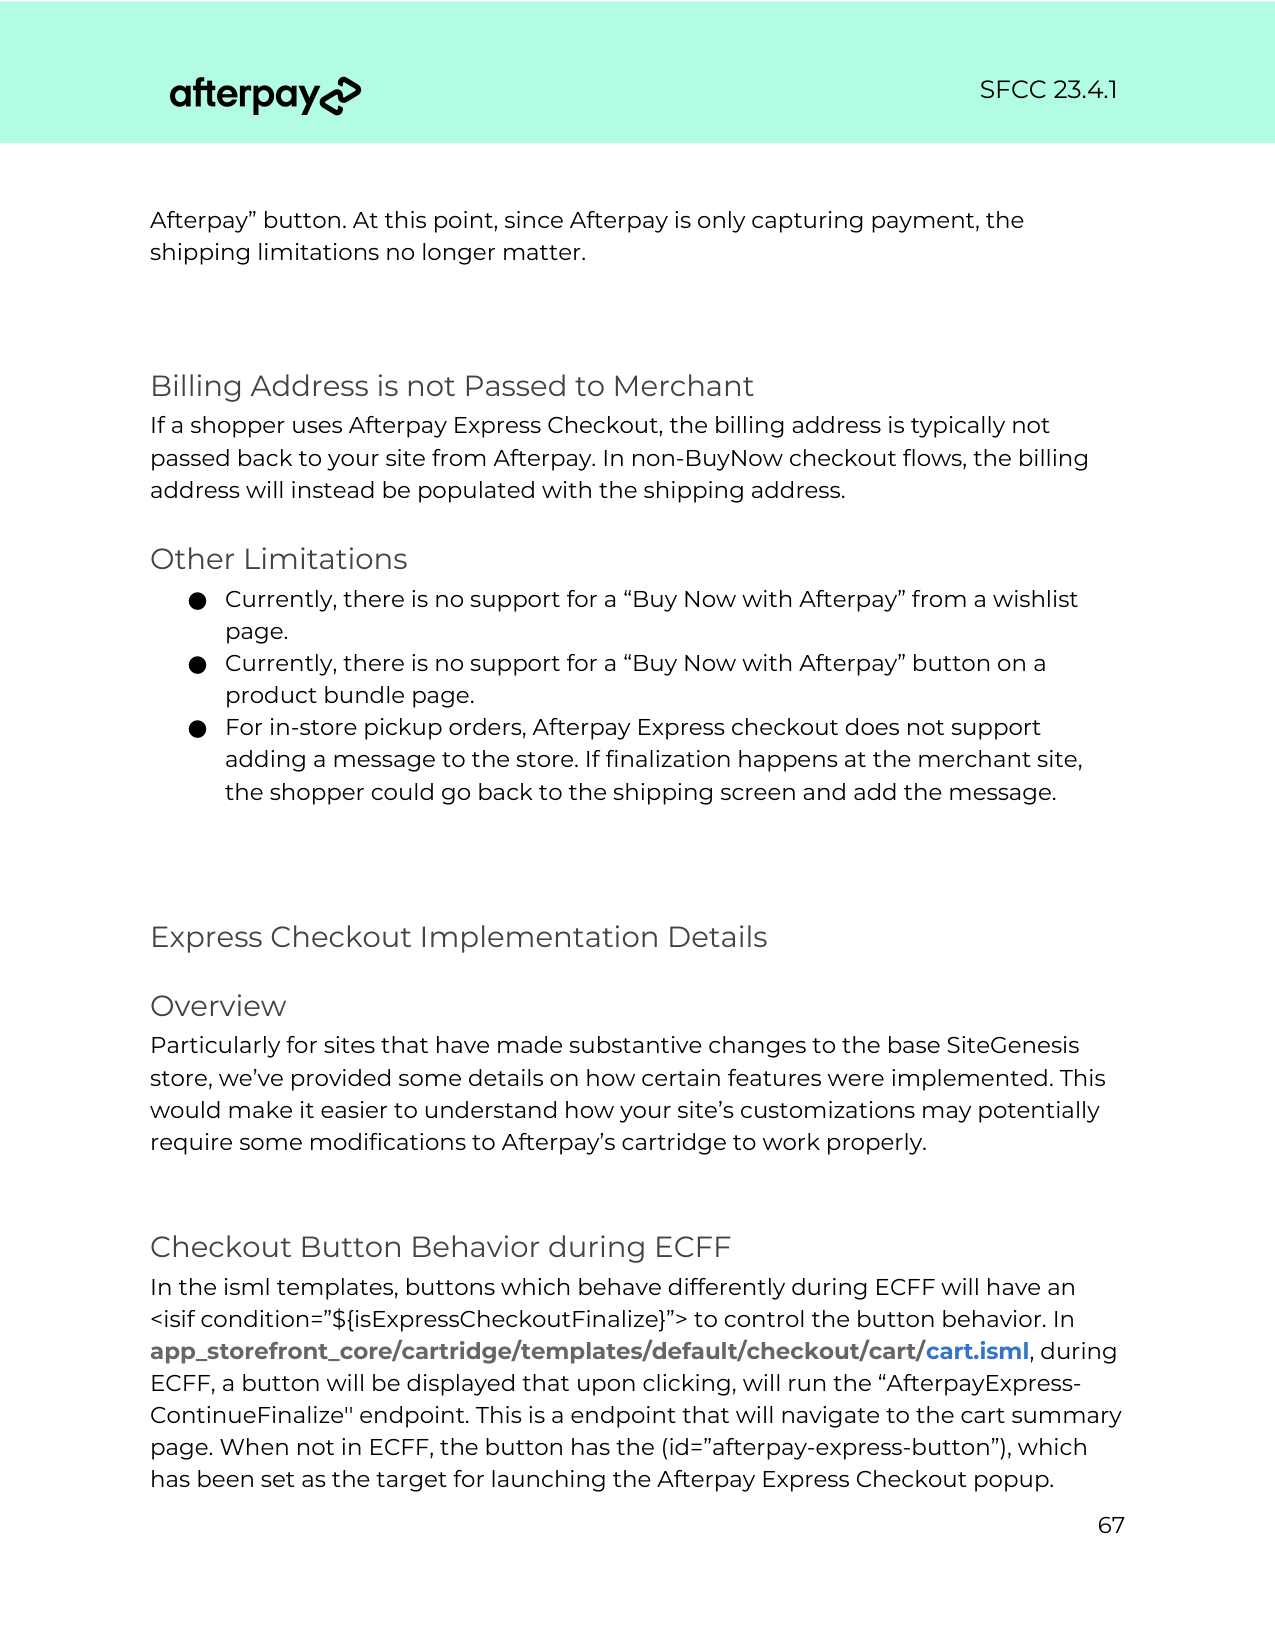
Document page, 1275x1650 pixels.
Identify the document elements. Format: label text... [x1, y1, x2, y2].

subtitle Billing Address is not Passed to Merchant [150, 368, 1125, 403]
subtitle Other Limitations [150, 541, 1125, 577]
list For in-store pickup orders, Afterpay Express checkout does not support adding a message to the store. If finalization happens at the merchant site, the shopper could go back to the shipping screen and add the message. [187, 713, 1125, 806]
subtitle Overview [150, 988, 1125, 1023]
text In the isml templates, buttons which behave differently during ECFF will have an <isif condition=”${isExpressCheckoutFinalize}”> to control the button behavior. In app_storefront_core/cartridge/templates/default/checkout/cart/cart.isml, during ECFF, a button will be displayed that upon clicking, will run the “AfterpayExpress-ContinueFinalize'' endpoint. This is a endpoint that will navigate to the cart summary page. When not in ECFF, the button has the (id=”afterpay-express-button”), which has been set as the target for launching the Afterpay Express Checkout popup. [150, 1273, 1125, 1493]
text Particularly for sites that have made substantive changes to the base SiteGenesis store, we’ve provided some details on how certain features were implemented. This would make it easier to understand how your site’s customizations may potentially require some modifications to Afterpay’s cartridge to work properly. [150, 1032, 1125, 1156]
list Currently, there is no support for a “Buy Now with Afterpay” button on a product bundle page. [187, 649, 1125, 709]
subtitle Checkout Button Behavior during ECFF [150, 1193, 1125, 1264]
list Currently, there is no support for a “Buy Now with Afterpay” from a wishlist page. [187, 585, 1125, 645]
picture [134, 48, 397, 144]
text If a shopper uses Afterpay Express Checkout, the billing address is typically not passed back to your site from Afterpay. In non-BuyNow checkout flows, the billing address will instead be populated with the shipping address. [150, 412, 1125, 504]
subtitle Express Checkout Implementation Details [150, 919, 1125, 954]
